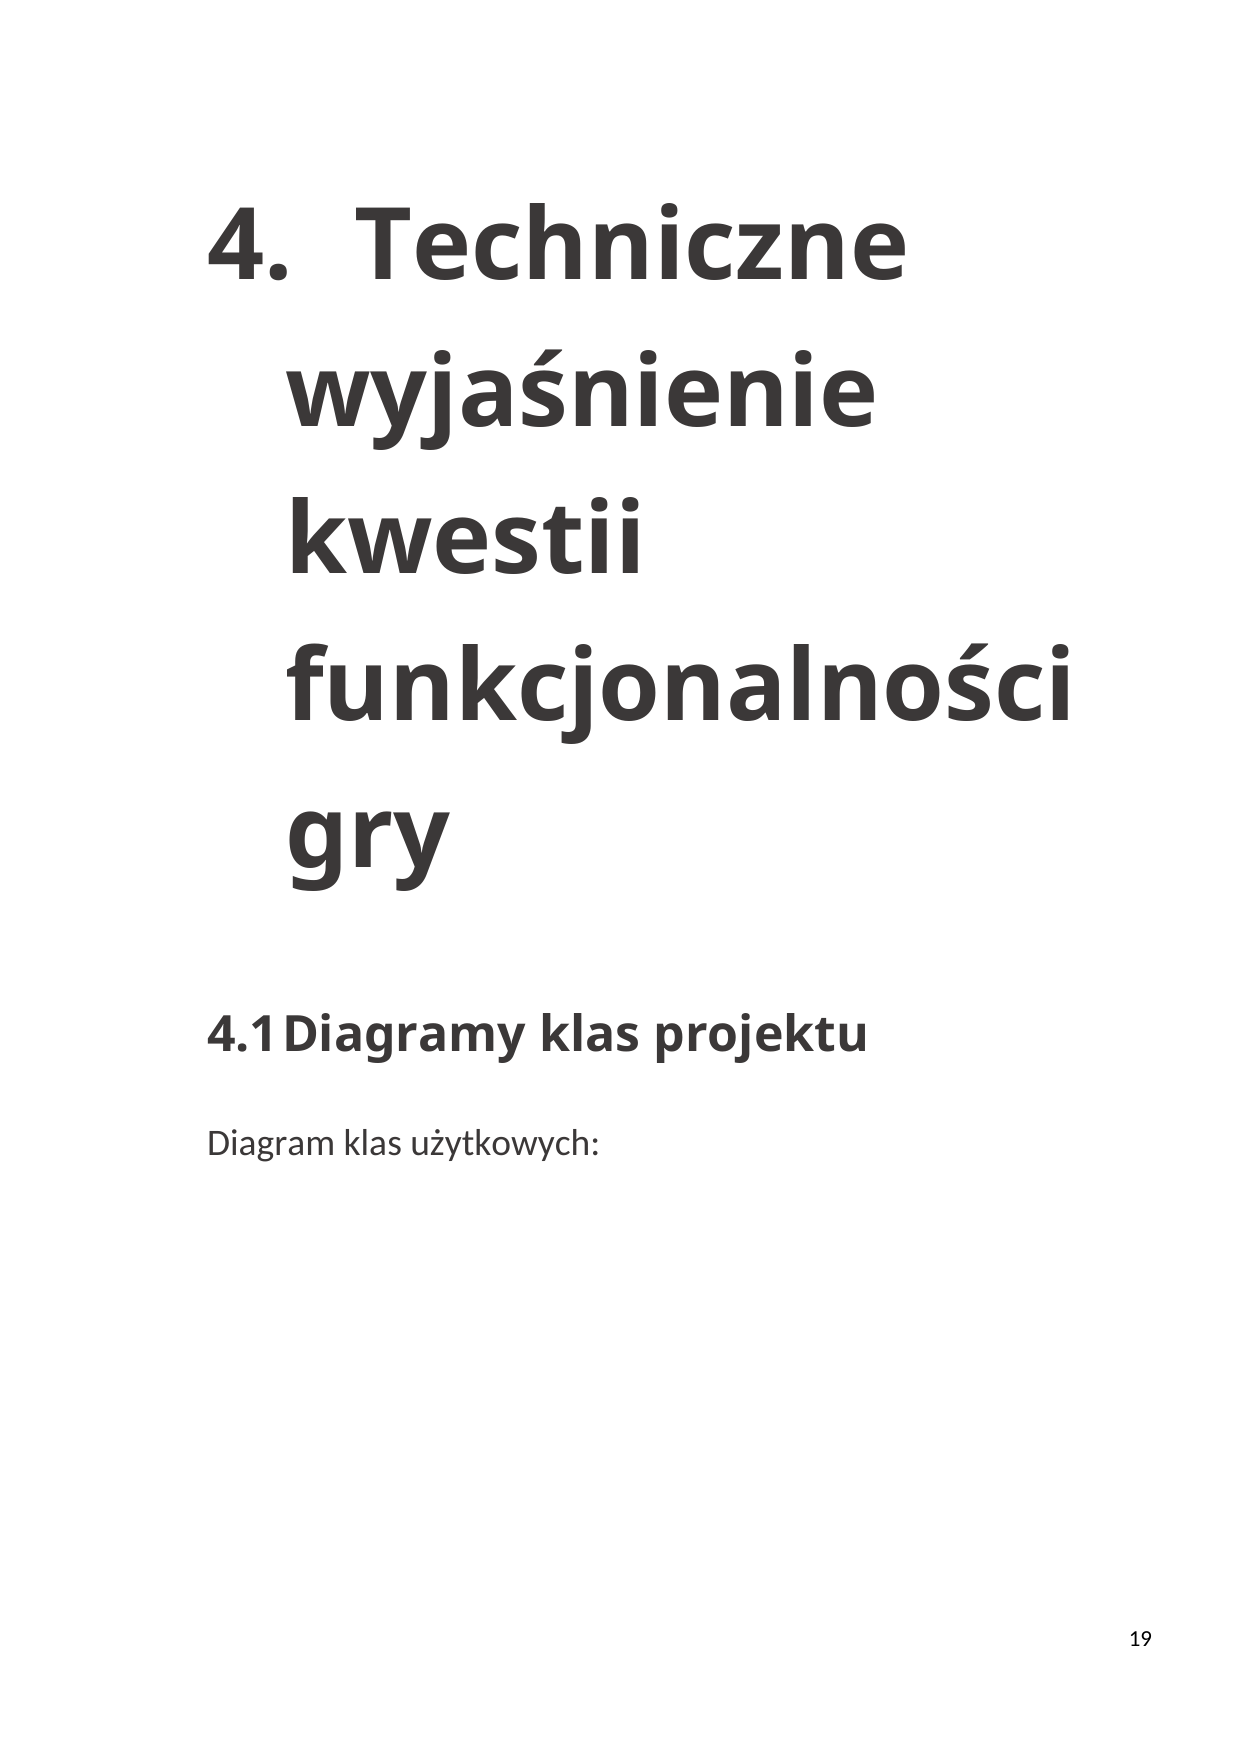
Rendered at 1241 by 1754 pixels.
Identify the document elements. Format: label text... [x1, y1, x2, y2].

text Diagram klas użytkowych: [207, 1119, 1152, 1164]
subtitle Techniczne wyjaśnienie kwestii funkcjonalności gry [207, 173, 1152, 897]
subtitle Diagramy klas projektu [207, 998, 1152, 1066]
